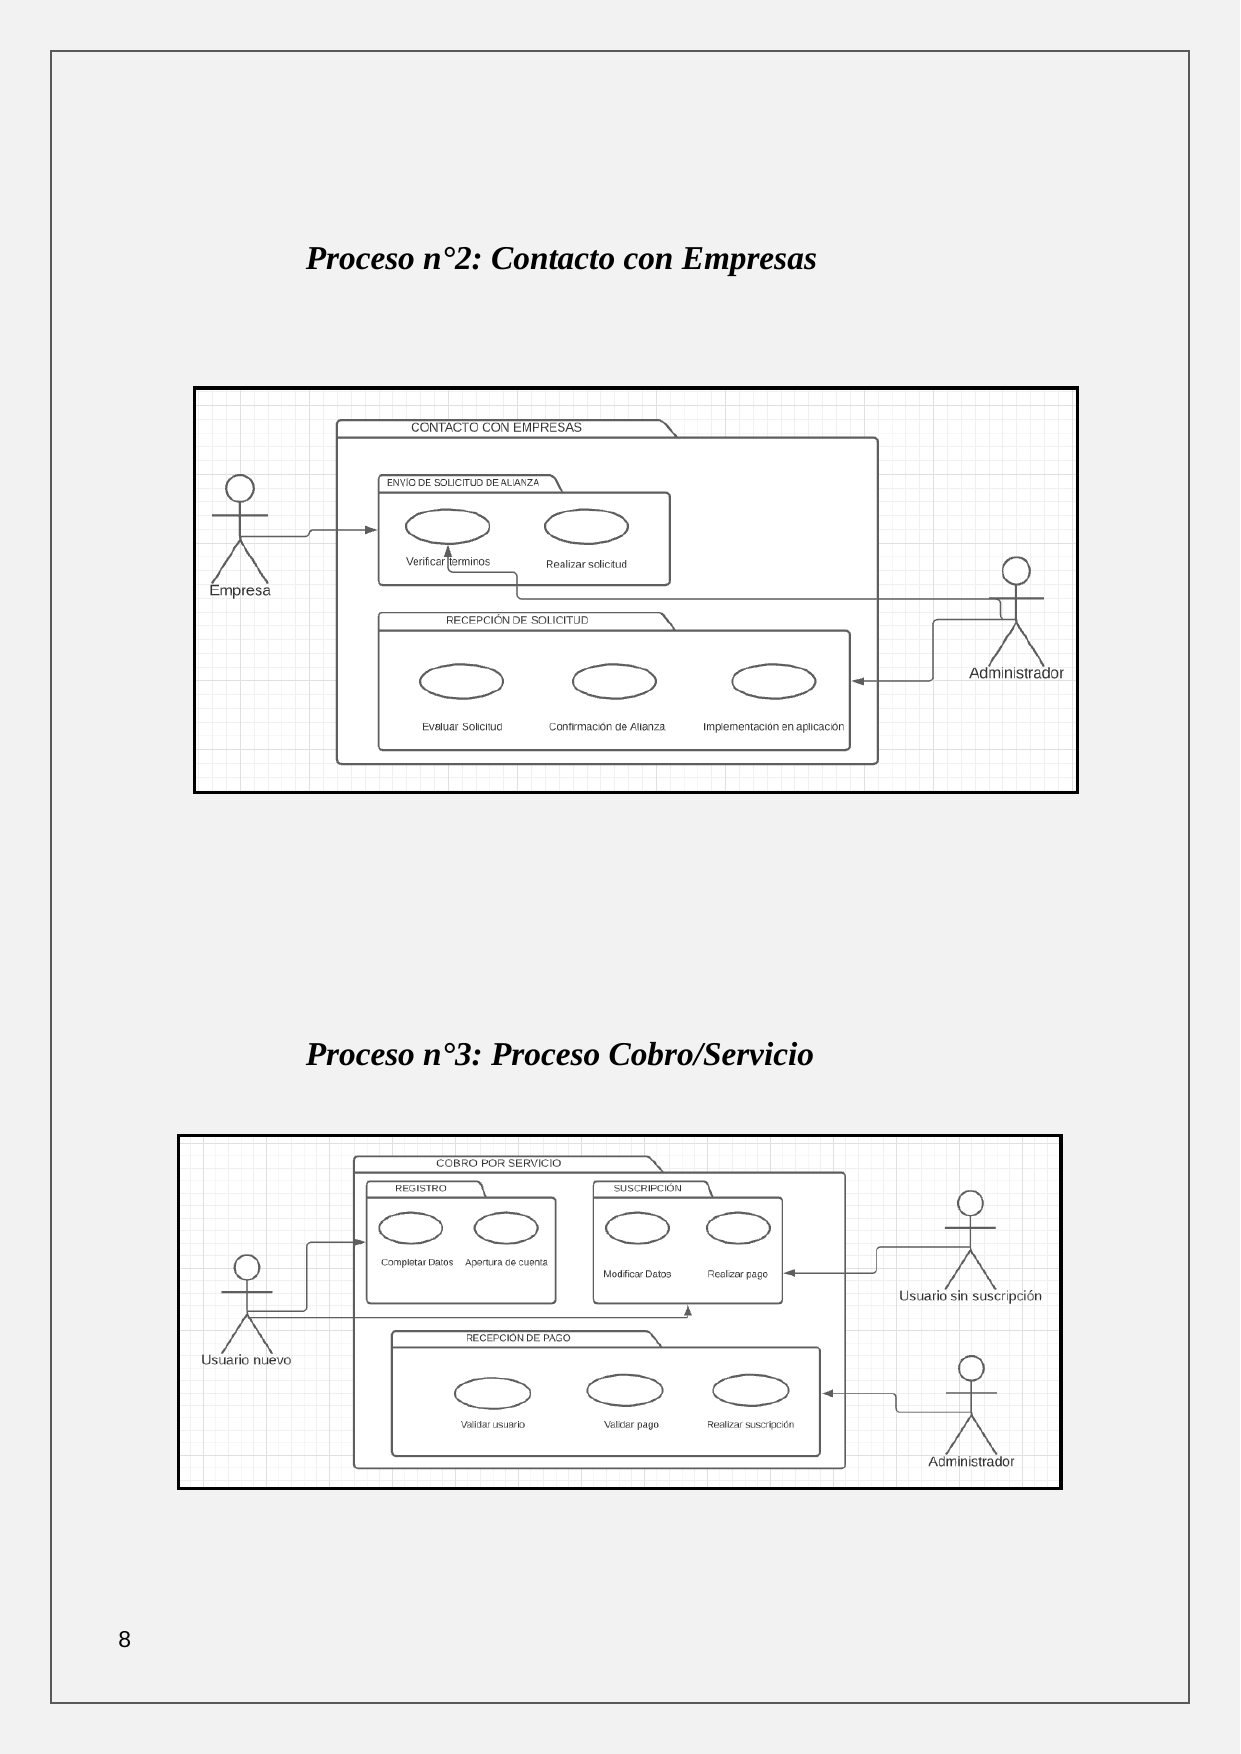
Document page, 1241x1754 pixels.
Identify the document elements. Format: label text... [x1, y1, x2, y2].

picture [180, 1137, 1059, 1487]
picture [196, 390, 1076, 791]
list Proceso n°3: Proceso Cobro/Servicio [231, 1034, 1153, 1072]
list Proceso n°2: Contacto con Empresas [231, 238, 1153, 276]
